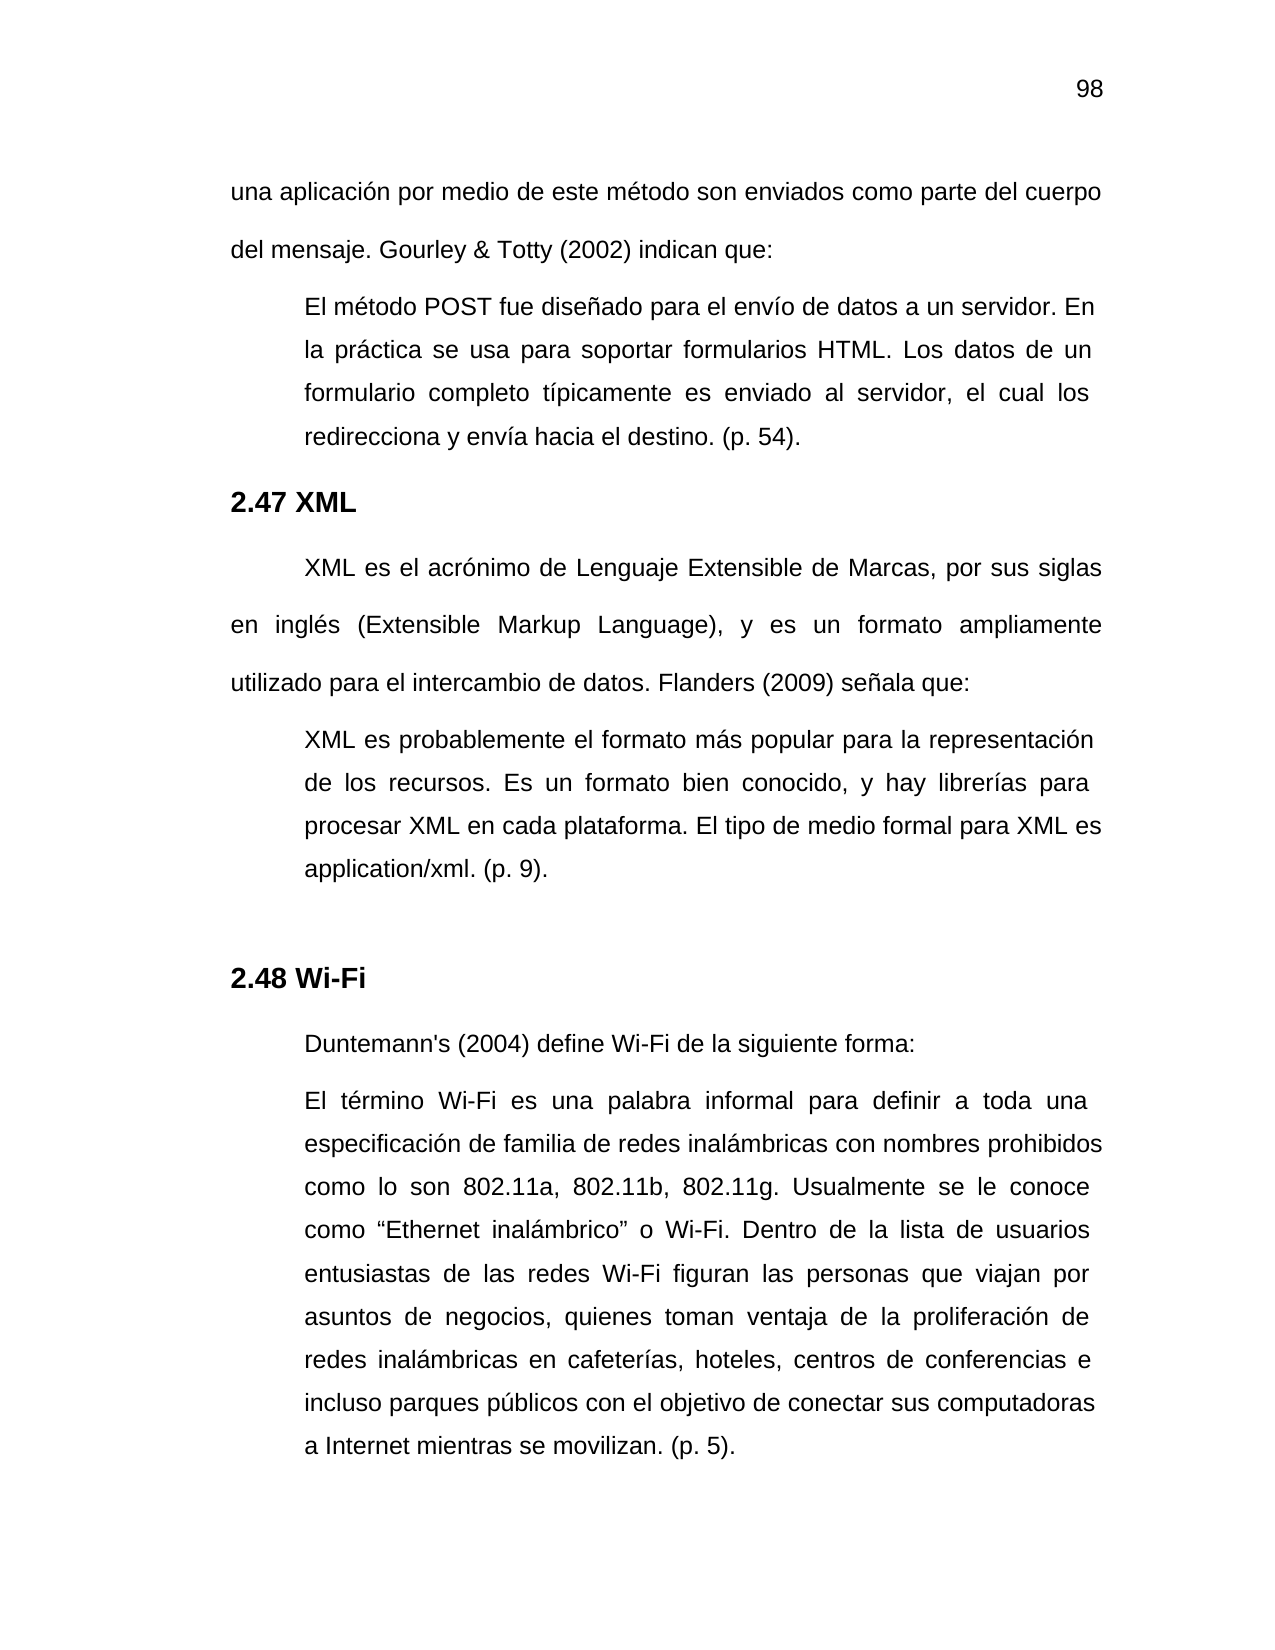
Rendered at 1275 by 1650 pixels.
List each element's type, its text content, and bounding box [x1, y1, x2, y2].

subtitle 2.47 XML [230, 486, 1104, 519]
text XML es el acrónimo de Lenguaje Extensible de Marcas, por sus siglas en inglés (Extensible Markup Language), y es un formato ampliamente utilizado para el intercambio de datos. Flanders (2009) señala que: [230, 553, 1104, 696]
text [230, 177, 1104, 263]
text El término Wi-Fi es una palabra informal para definir a toda una especificación de familia de redes inalámbricas con nombres prohibidos como lo son 802.11a, 802.11b, 802.11g. Usualmente se le conoce como “Ethernet inalámbrico” o Wi-Fi. Dentro de la lista de usuarios entusiastas de las redes Wi-Fi figuran las personas que viajan por asuntos de negocios, quienes toman ventaja de la proliferación de redes inalámbricas en cafeterías, hoteles, centros de conferencias e incluso parques públicos con el objetivo de conectar sus computadoras a Internet mientras se movilizan. (p. 5). [230, 1086, 1104, 1460]
text Duntemann's (2004) define Wi-Fi de la siguiente forma: [230, 1029, 1104, 1057]
text El método POST fue diseñado para el envío de datos a un servidor. En la práctica se usa para soportar formularios HTML. Los datos de un formulario completo típicamente es enviado al servidor, el cual los redirecciona y envía hacia el destino. (p. 54). [230, 292, 1104, 450]
text XML es probablemente el formato más popular para la representación de los recursos. Es un formato bien conocido, y hay librerías para procesar XML en cada plataforma. El tipo de medio formal para XML es application/xml. (p. 9). [230, 725, 1104, 883]
subtitle 2.48 Wi-Fi [230, 962, 1104, 995]
